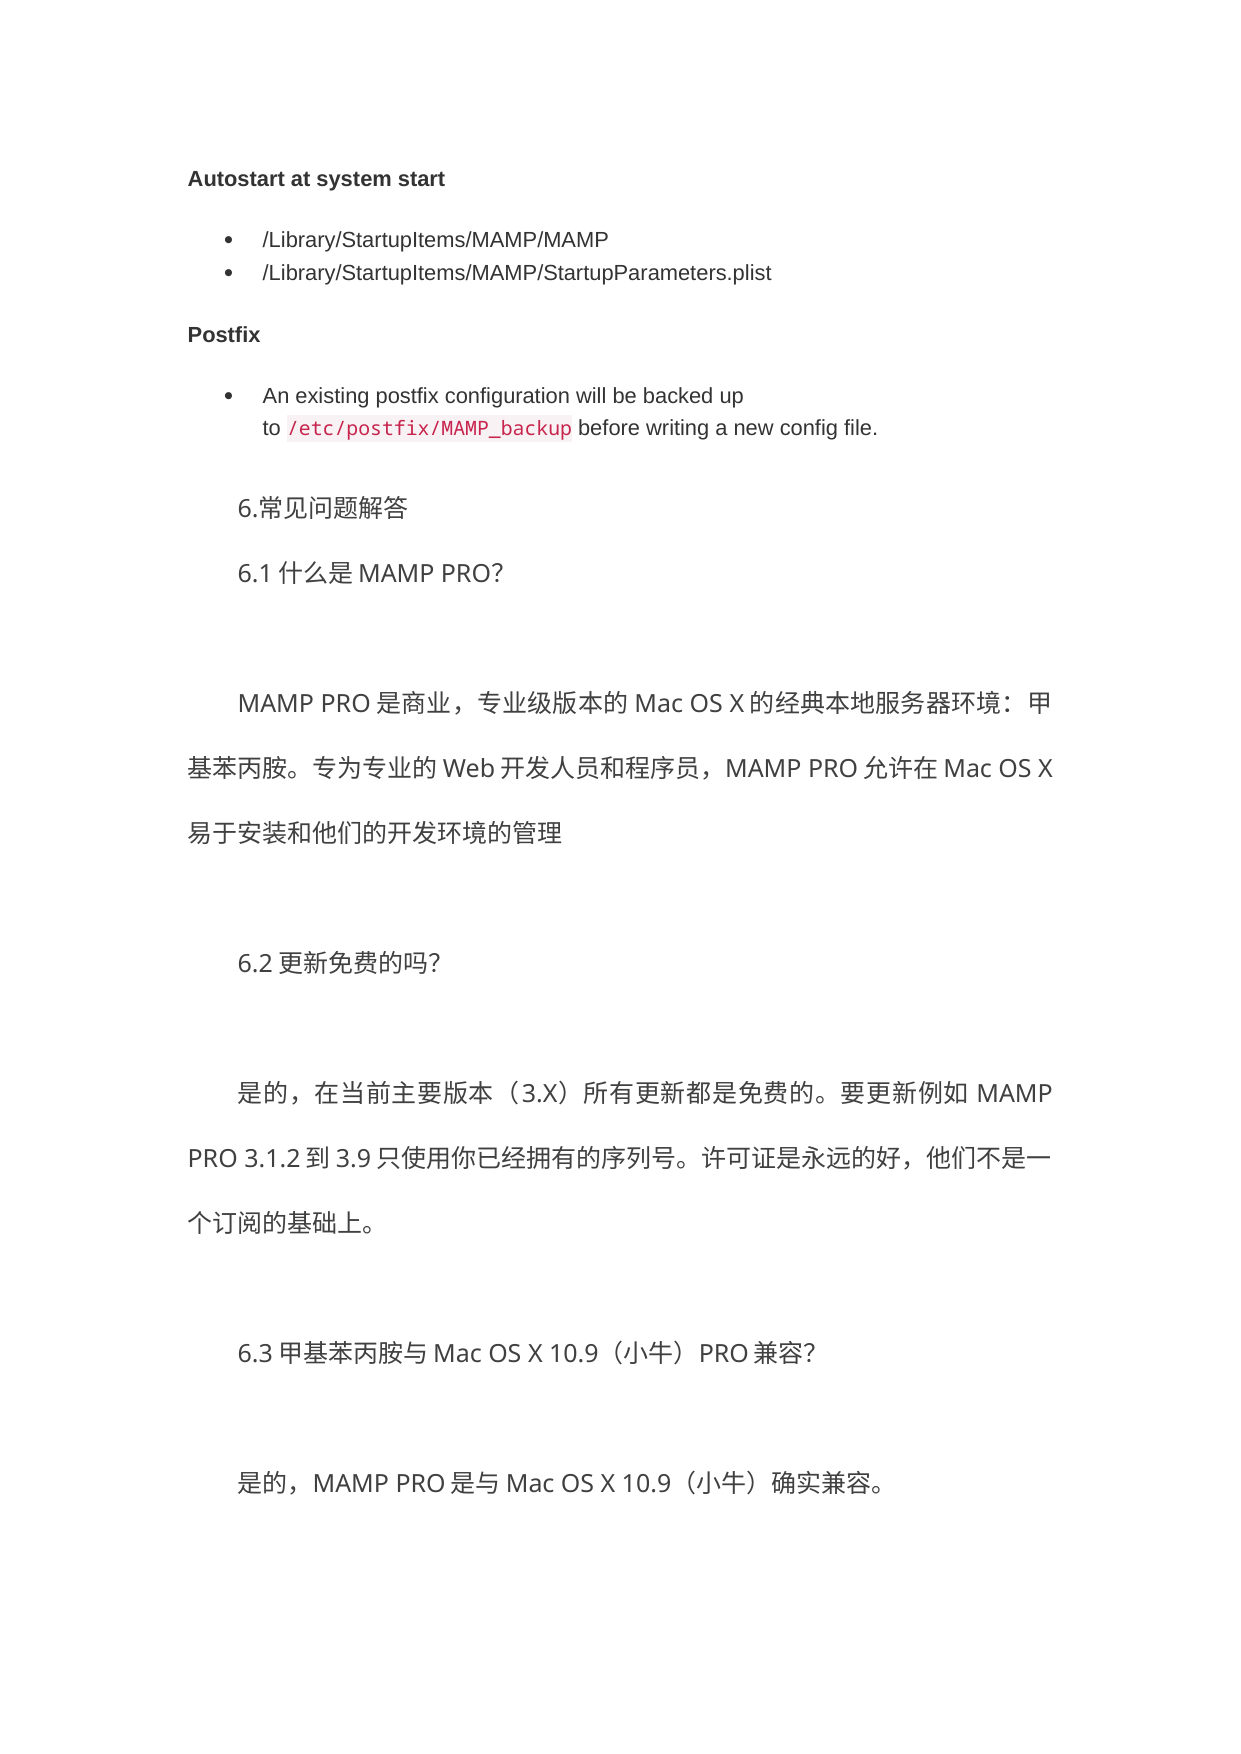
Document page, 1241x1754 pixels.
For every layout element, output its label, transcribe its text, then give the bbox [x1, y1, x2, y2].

text 6.1什么是MAMP PRO？ [187, 539, 1053, 604]
text 6.3甲基苯丙胺与Mac OS X 10.9（小牛）PRO兼容？ [187, 1319, 1053, 1384]
text 6.2更新免费的吗？ [187, 929, 1053, 994]
text Autostart at system start [187, 162, 1053, 194]
text 是的，MAMP PRO是与Mac OS X 10.9（小牛）确实兼容。 [187, 1449, 1053, 1514]
text MAMP PRO是商业，专业级版本的Mac OS X的经典本地服务器环境：甲基苯丙胺。专为专业的Web开发人员和程序员，MAMP PRO允许在Mac OS X易于安装和他们的开发环境的管理 [187, 669, 1053, 864]
list /Library/StartupItems/MAMP/StartupParameters.plist [225, 256, 1053, 289]
text 是的，在当前主要版本（3.X）所有更新都是免费的。要更新例如MAMP PRO 3.1.2到3.9只使用你已经拥有的序列号。许可证是永远的好，他们不是一个订阅的基础上。 [187, 1059, 1053, 1254]
text Postfix [187, 318, 1053, 350]
text 6.常见问题解答 [187, 474, 1053, 539]
list /Library/StartupItems/MAMP/MAMP [225, 224, 1053, 256]
list An existing postfix configuration will be backed up to /etc/postfix/MAMP_backup before writing a new config file. [225, 379, 1053, 444]
